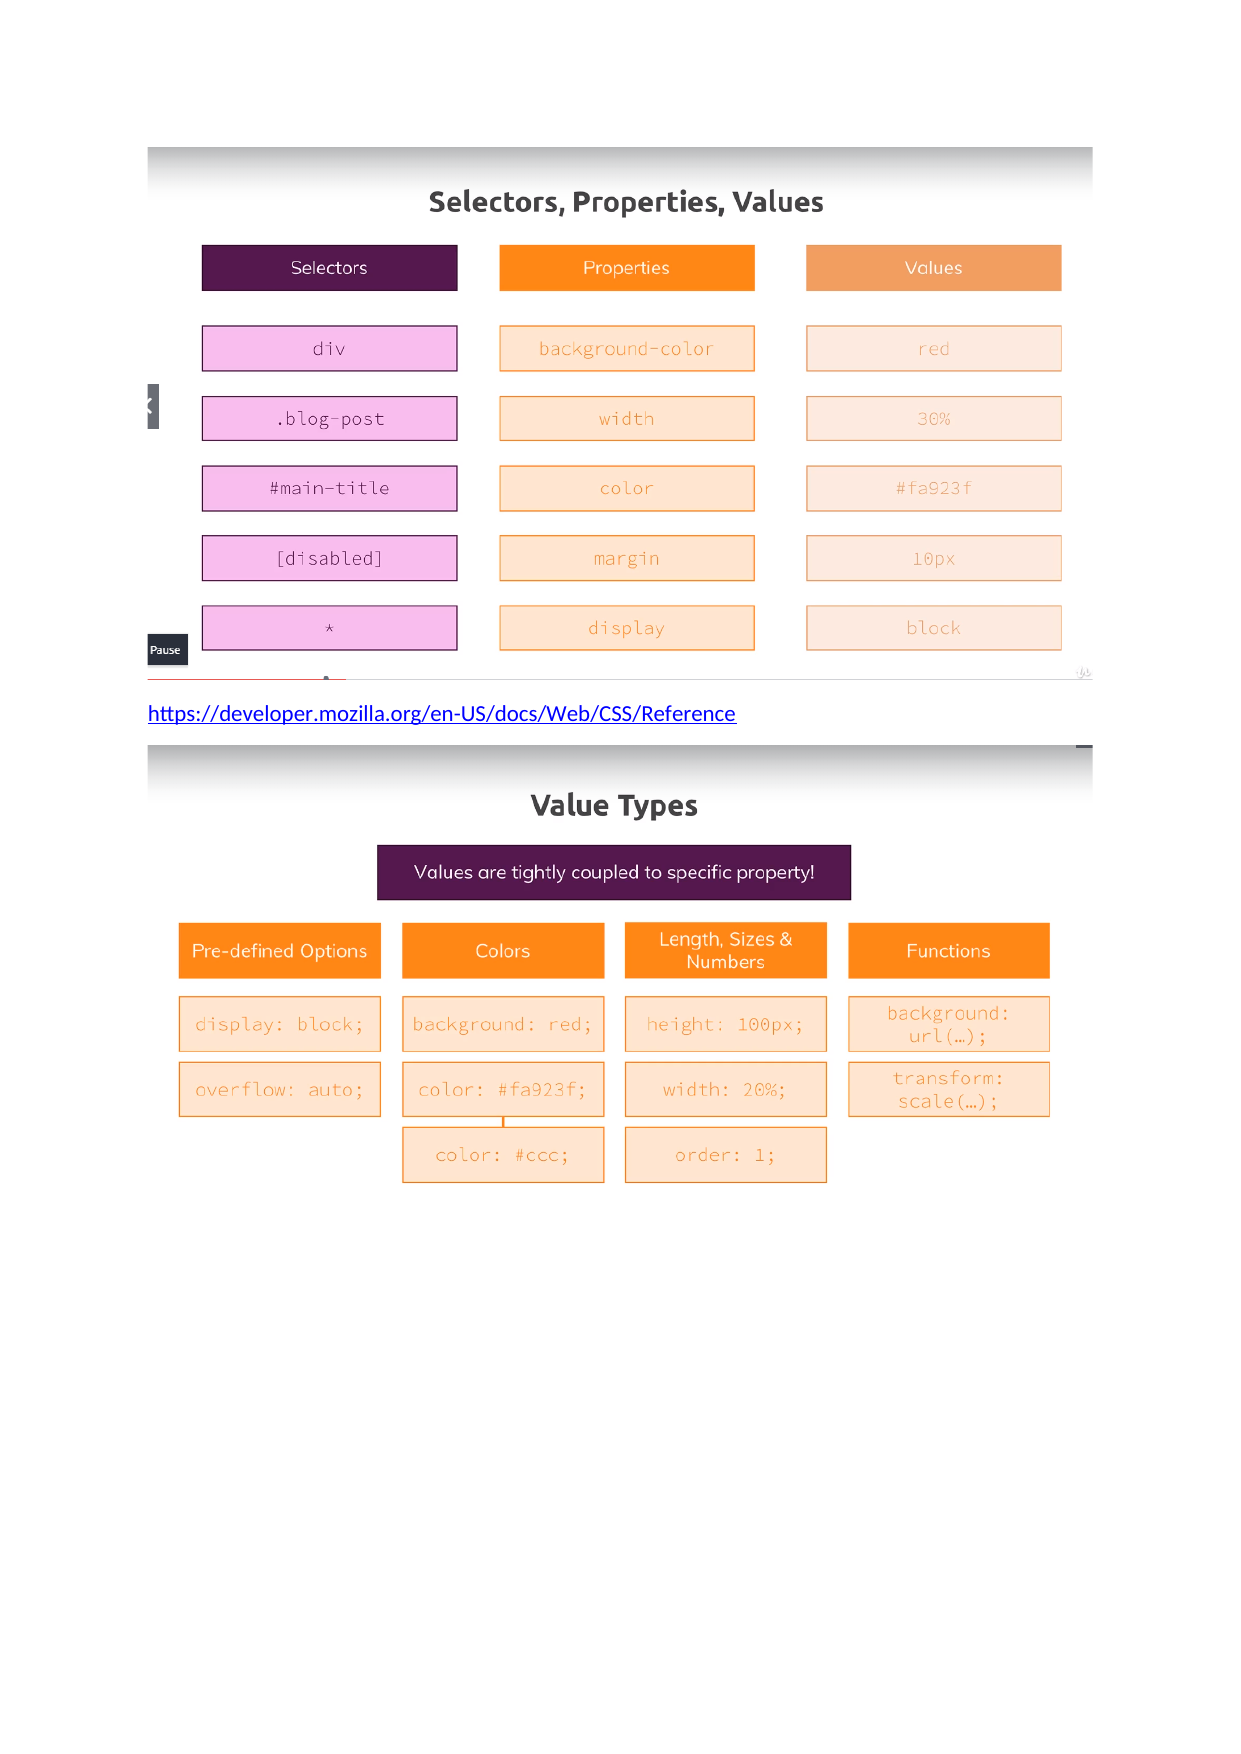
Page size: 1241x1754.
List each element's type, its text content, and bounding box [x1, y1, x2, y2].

picture [147, 745, 1093, 1271]
picture [147, 147, 1093, 680]
text https://developer.mozilla.org/en-US/docs/Web/CSS/Reference [148, 699, 1093, 727]
